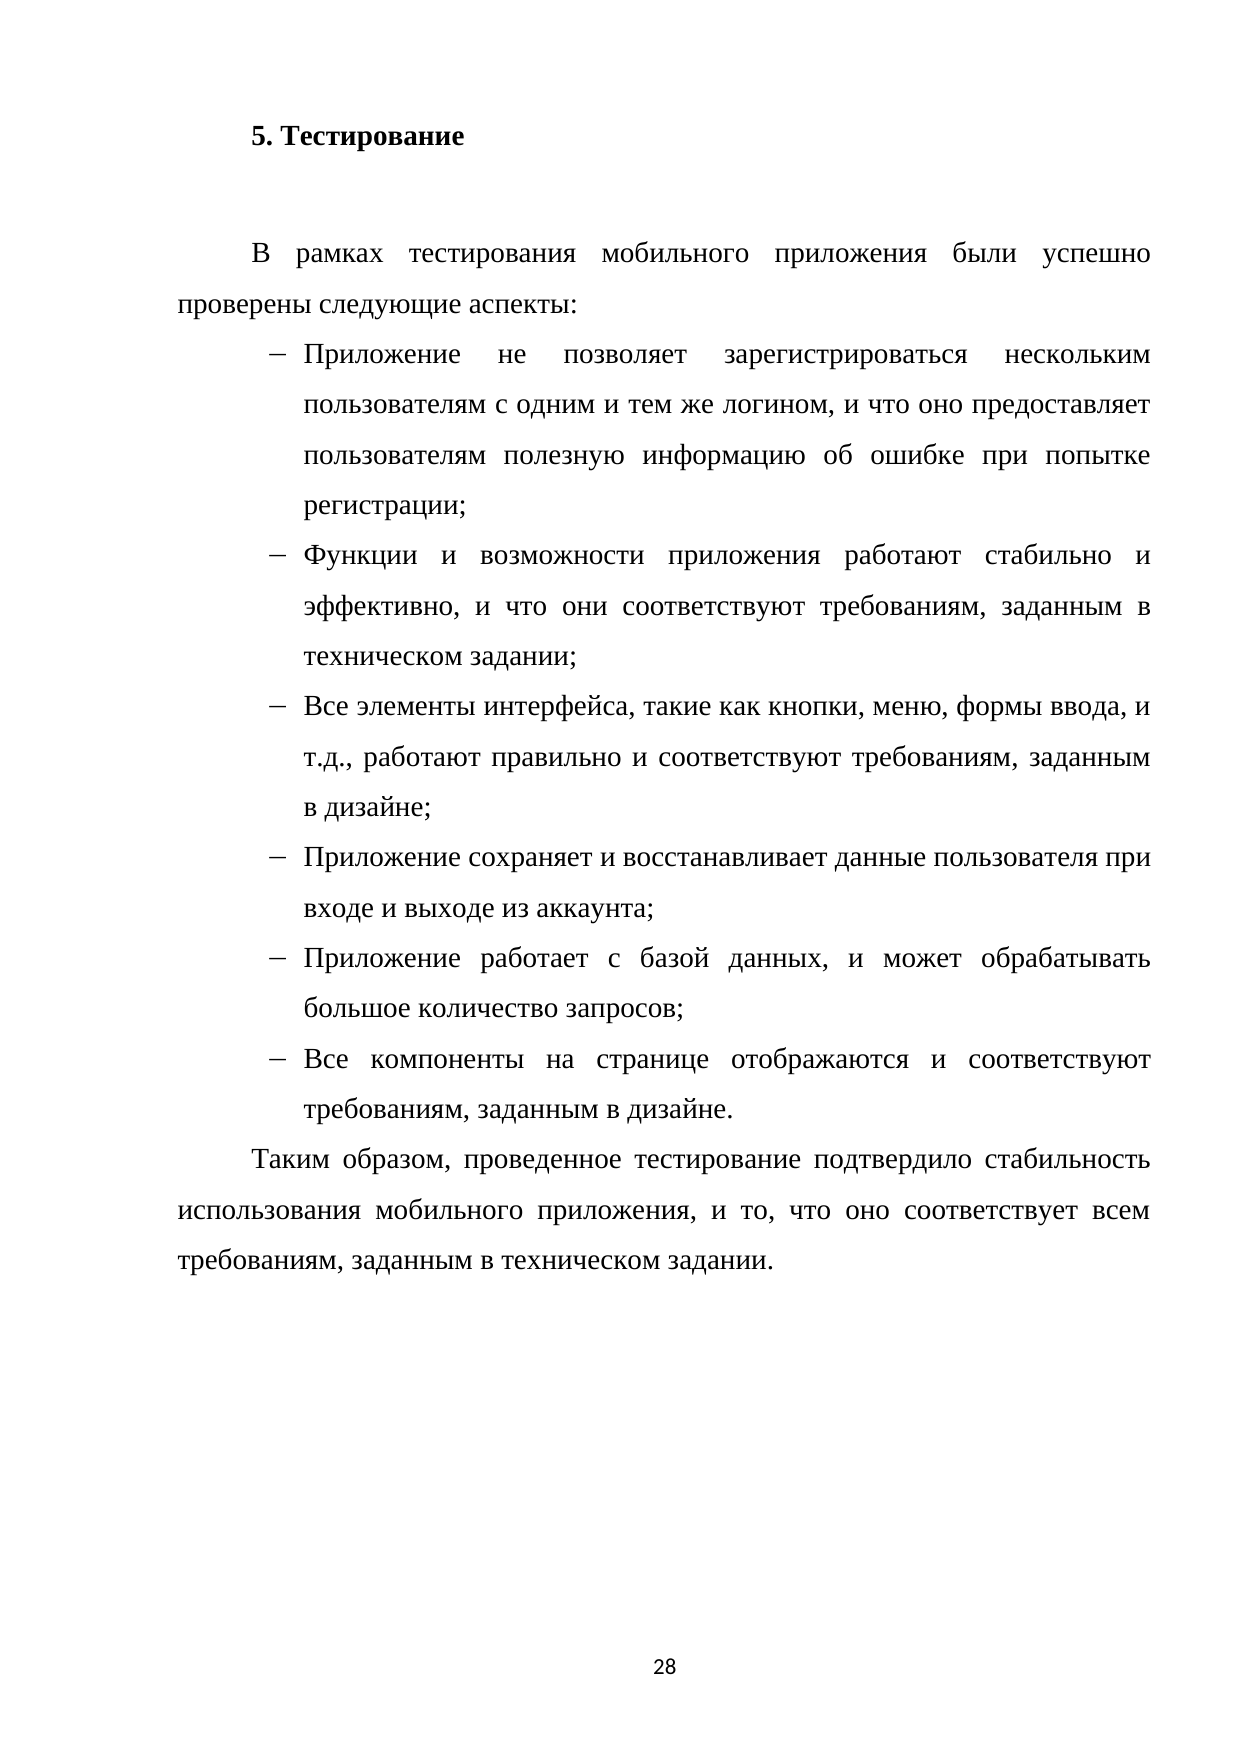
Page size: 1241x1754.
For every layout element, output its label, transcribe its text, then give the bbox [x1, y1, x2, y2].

text Все компоненты на странице отображаются и соответствуют требованиям, заданным в дизайне. [266, 1041, 1152, 1125]
text Все элементы интерфейса, такие как кнопки, меню, формы ввода, и т.д., работают правильно и соответствуют требованиям, заданным в дизайне; [266, 688, 1152, 823]
text Приложение не позволяет зарегистрироваться нескольким пользователям с одним и тем же логином, и что оно предоставляет пользователям полезную информацию об ошибке при попытке регистрации; [266, 336, 1152, 521]
text Тестирование [251, 118, 1152, 152]
text Таким образом, проведенное тестирование подтвердило стабильность использования мобильного приложения, и то, что оно соответствует всем требованиям, заданным в техническом задании. [177, 1142, 1152, 1276]
text В рамках тестирования мобильного приложения были успешно проверены следующие аспекты: [177, 235, 1152, 319]
text Приложение работает с базой данных, и может обрабатывать большое количество запросов; [266, 940, 1152, 1024]
text Функции и возможности приложения работают стабильно и эффективно, и что они соответствуют требованиям, заданным в техническом задании; [266, 537, 1152, 672]
text Приложение сохраняет и восстанавливает данные пользователя при входе и выходе из аккаунта; [266, 839, 1152, 923]
